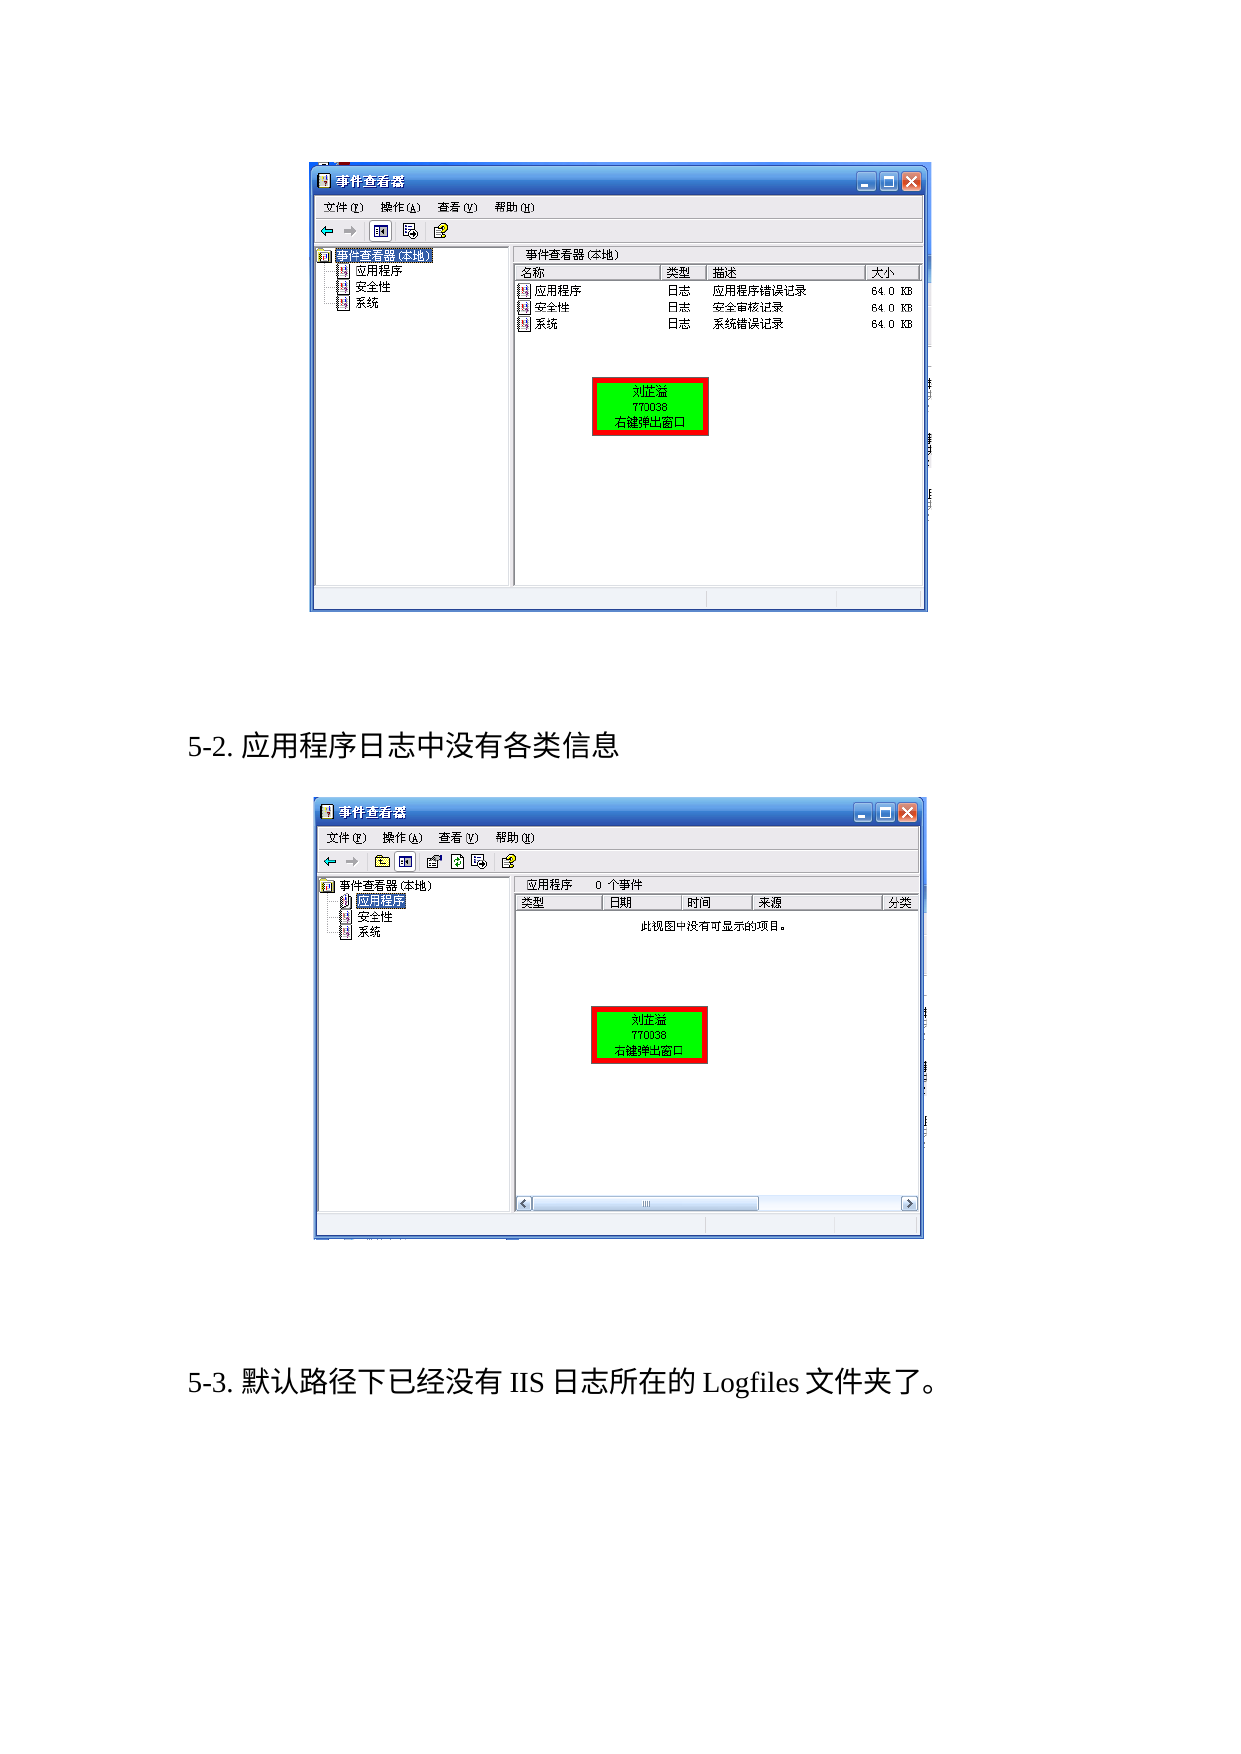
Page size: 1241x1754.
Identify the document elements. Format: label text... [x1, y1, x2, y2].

picture [309, 162, 932, 612]
text 5-3. 默认路径下已经没有IIS日志所在的Logfiles文件夹了。 [187, 1347, 1053, 1412]
text 5-2. 应用程序日志中没有各类信息 [187, 711, 1053, 776]
picture [313, 797, 927, 1240]
